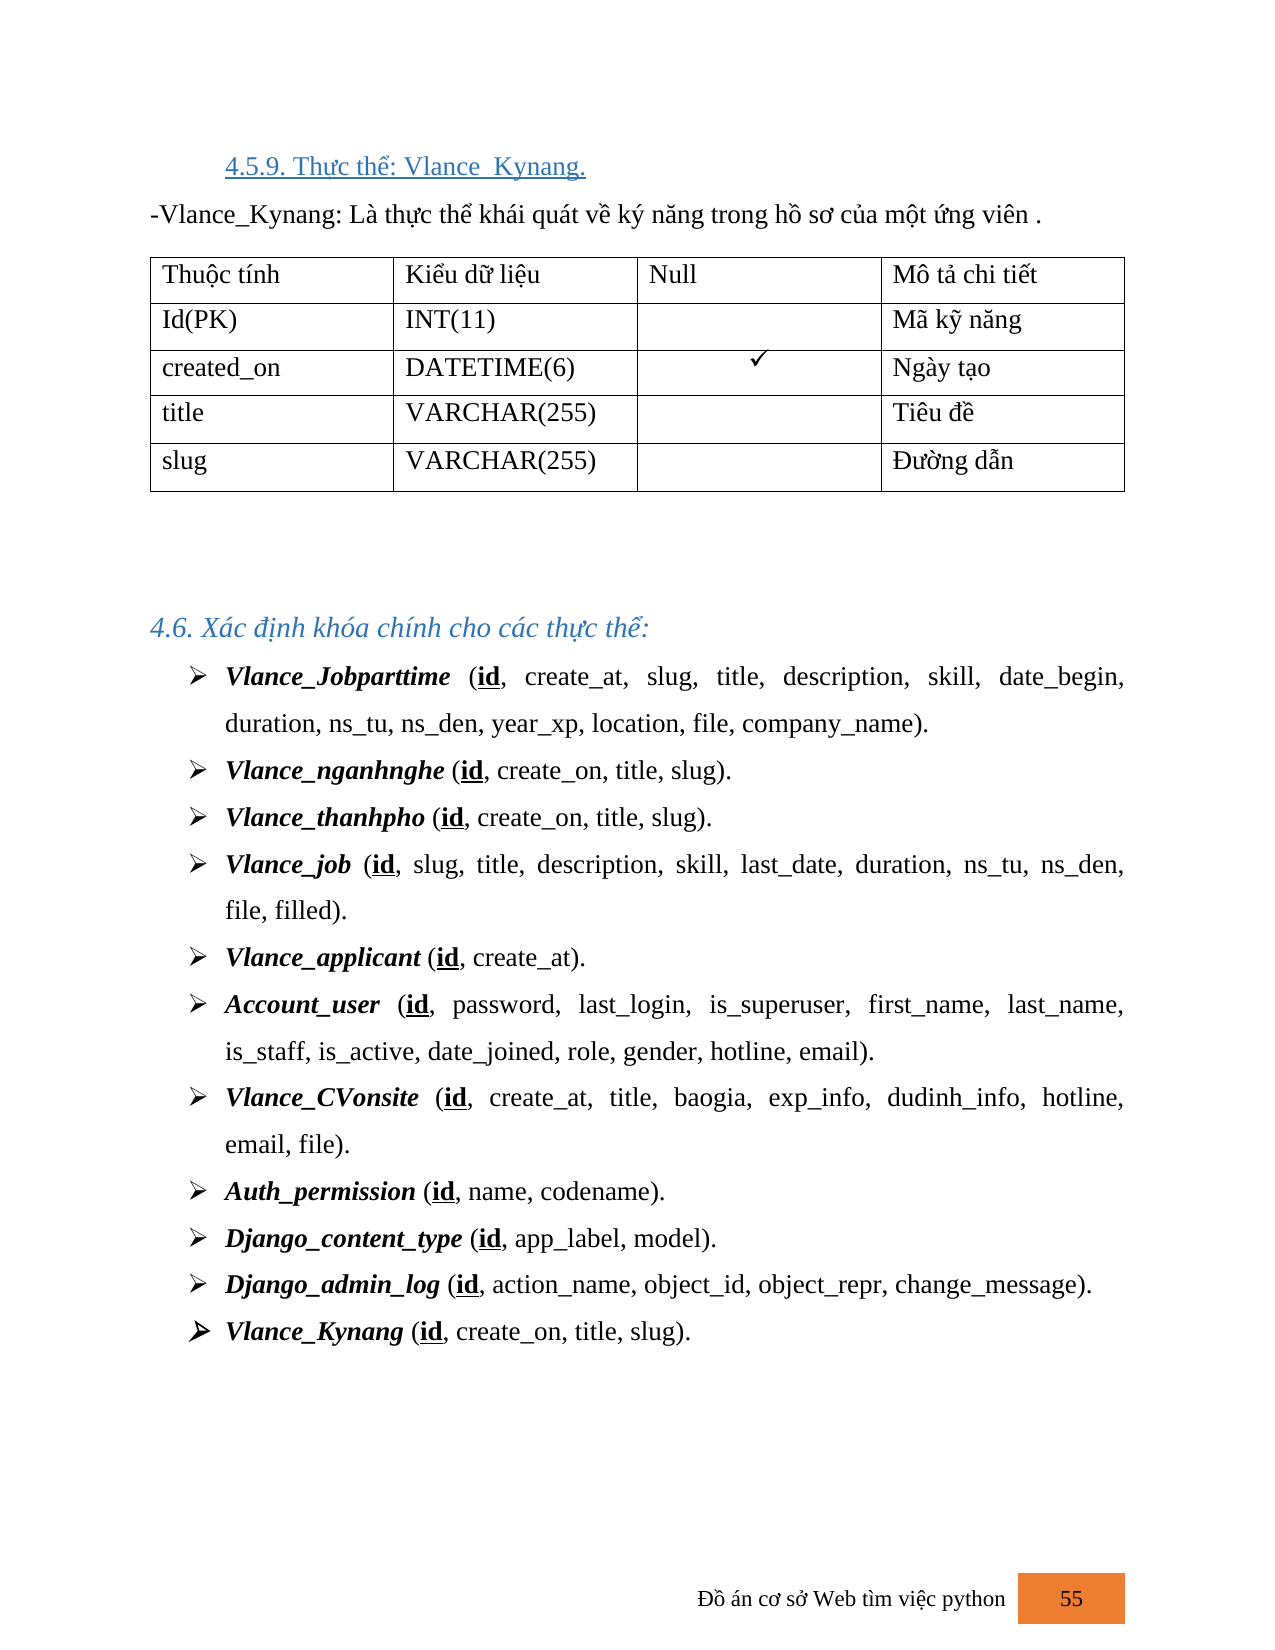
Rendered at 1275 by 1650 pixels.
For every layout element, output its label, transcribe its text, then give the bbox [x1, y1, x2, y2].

list Vlance_nganhnghe (id, create_on, title, slug). [187, 754, 1125, 785]
list Vlance_CVonsite (id, create_at, title, baogia, exp_info, dudinh_info, hotline, email, file). [187, 1081, 1125, 1159]
table_cell Tiêu đề [882, 396, 1124, 443]
list Account_user (id, password, last_login, is_superuser, first_name, last_name, is_staff, is_active, date_joined, role, gender, hotline, email). [187, 988, 1125, 1066]
table_cell [638, 304, 881, 350]
table_cell [638, 351, 881, 395]
table_cell VARCHAR(255) [394, 444, 637, 491]
table_cell Id(PK) [151, 304, 393, 350]
table_header Null [638, 258, 881, 302]
list Vlance_Jobparttime (id, create_at, slug, title, description, skill, date_begin, duration, ns_tu, ns_den, year_xp, location, file, company_name). [187, 661, 1125, 738]
table_cell Ngày tạo [882, 351, 1124, 395]
list Django_admin_log (id, action_name, object_id, object_repr, change_message). [187, 1269, 1125, 1300]
list Vlance_applicant (id, create_at). [187, 941, 1125, 972]
list Vlance_thanhpho (id, create_on, title, slug). [187, 801, 1125, 832]
list Vlance_Kynang (id, create_on, title, slug). [187, 1316, 1125, 1347]
table_cell Đường dẫn [882, 444, 1124, 491]
table_cell VARCHAR(255) [394, 396, 637, 443]
table_cell DATETIME(6) [394, 351, 637, 395]
list Django_content_type (id, app_label, model). [187, 1222, 1125, 1253]
table_cell slug [151, 444, 393, 491]
list Vlance_job (id, slug, title, description, skill, last_date, duration, ns_tu, ns_den, file, filled). [187, 848, 1125, 926]
table_cell title [151, 396, 393, 443]
table_cell [638, 444, 881, 491]
text -Vlance_Kynang: Là thực thể khái quát về ký năng trong hồ sơ của một ứng viên . [150, 198, 1125, 229]
table_cell INT(11) [394, 304, 637, 350]
list Auth_permission (id, name, codename). [187, 1175, 1125, 1206]
table_cell [638, 396, 881, 443]
table_cell Mã kỹ năng [882, 304, 1124, 350]
table_header Mô tả chi tiết [882, 258, 1124, 302]
table_header Kiểu dữ liệu [394, 258, 637, 302]
subtitle 4.6. Xác định khóa chính cho các thực thể: [150, 610, 1125, 644]
table_cell created_on [151, 351, 393, 395]
table_header Thuộc tính [151, 258, 393, 302]
subtitle 4.5.9. Thực thể: Vlance_Kynang. [150, 150, 1125, 181]
